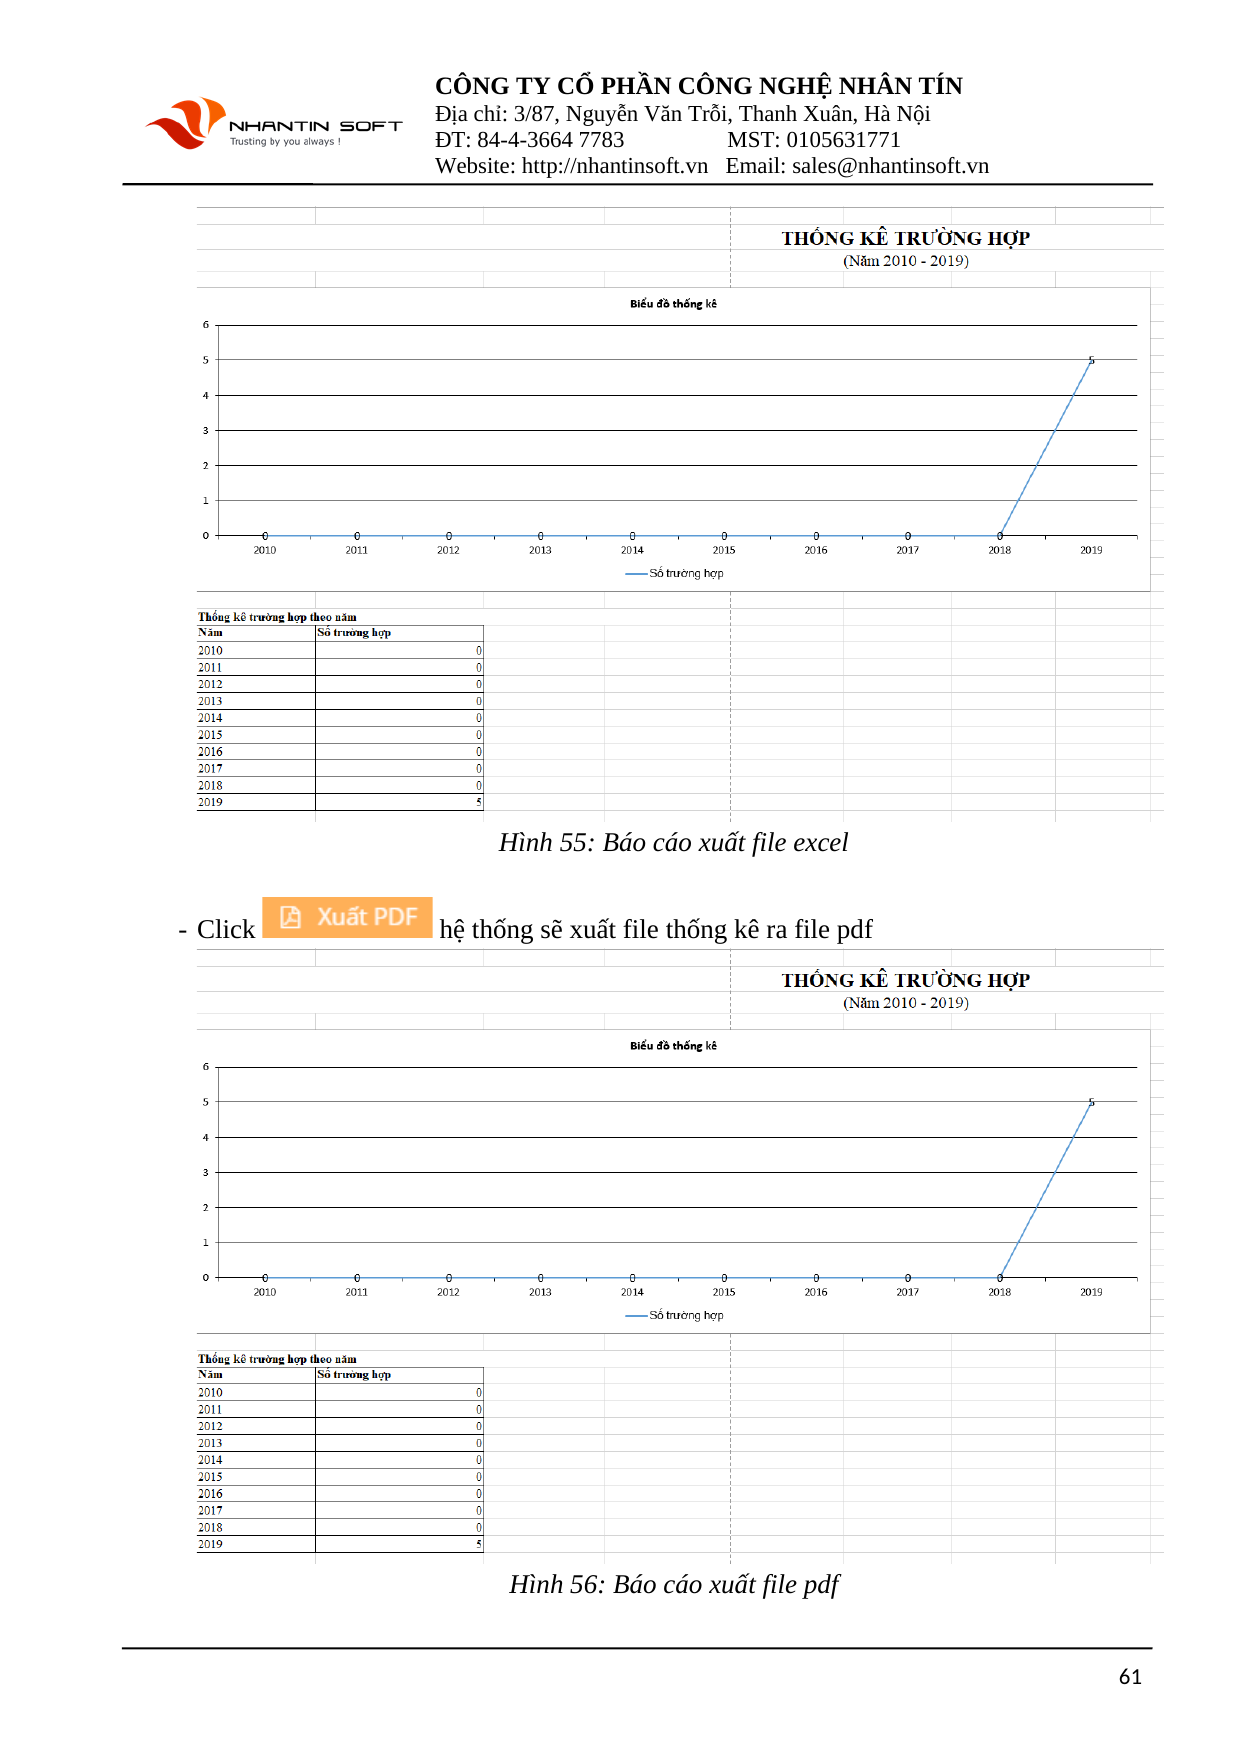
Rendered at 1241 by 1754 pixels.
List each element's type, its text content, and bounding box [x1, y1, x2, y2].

picture [262, 897, 433, 938]
list Hình 56: Báo cáo xuất file pdf [197, 1568, 1153, 1599]
picture [196, 948, 1164, 1564]
list Click hệ thống sẽ xuất file thống kê ra file pdf [178, 897, 1153, 944]
picture [133, 70, 413, 176]
picture [196, 206, 1164, 822]
list Hình 55: Báo cáo xuất file excel [197, 826, 1153, 857]
